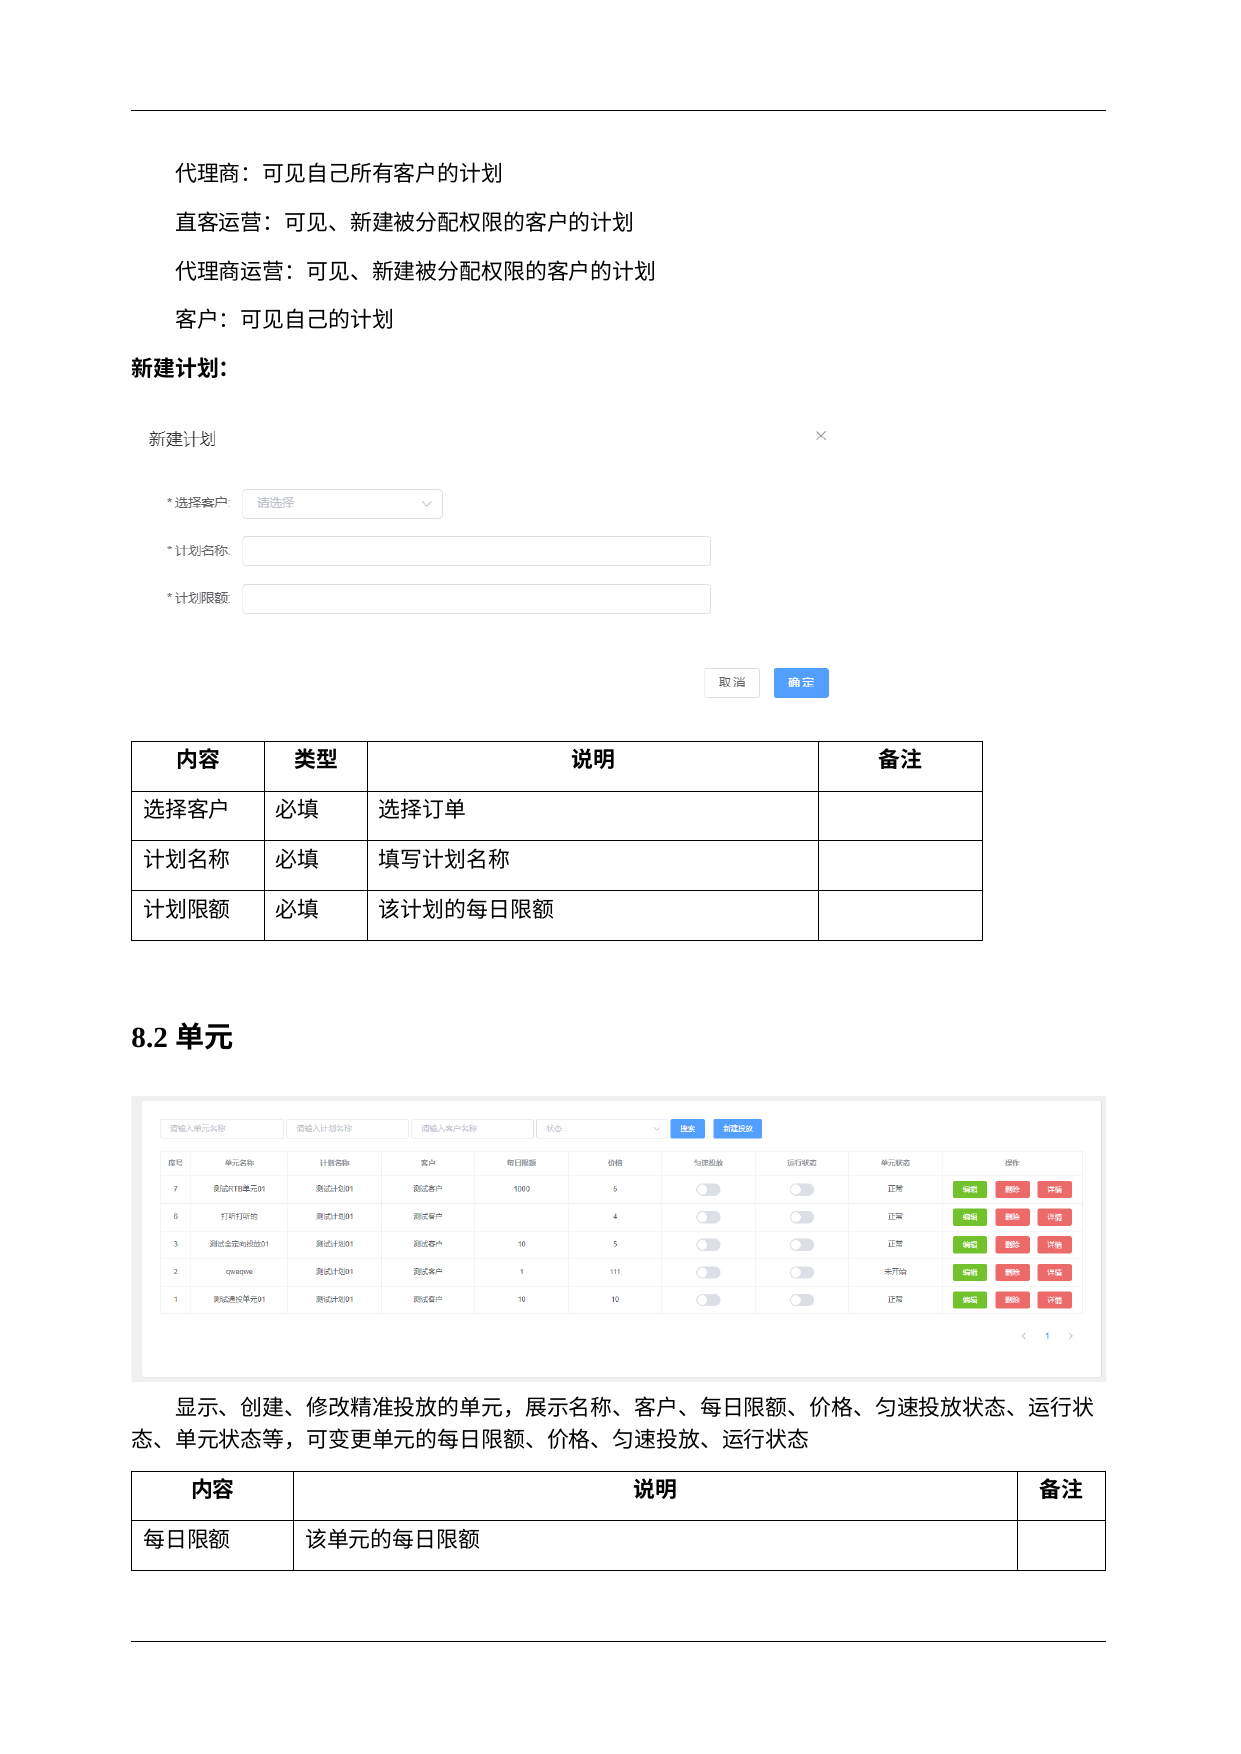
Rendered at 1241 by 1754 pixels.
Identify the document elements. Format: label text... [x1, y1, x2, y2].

table_cell 必填 [265, 891, 367, 940]
table_header 备注 [1018, 1472, 1105, 1520]
table_cell [819, 792, 982, 840]
table_header 内容 [132, 742, 264, 791]
table_header 说明 [294, 1472, 1017, 1520]
table_cell 必填 [265, 792, 367, 840]
text 新建计划： [131, 351, 1106, 383]
table_cell 该计划的每日限额 [368, 891, 818, 940]
table_cell 选择订单 [368, 792, 818, 840]
subtitle 单元 [131, 1003, 1106, 1068]
table_header 内容 [132, 1472, 293, 1520]
table_header 类型 [265, 742, 367, 791]
table_cell [819, 891, 982, 940]
table_cell 计划名称 [132, 841, 264, 890]
table_cell [1018, 1521, 1105, 1570]
text 代理商：可见自己所有客户的计划 [131, 156, 1106, 188]
table_cell 计划限额 [132, 891, 264, 940]
table_cell 每日限额 [132, 1521, 293, 1570]
table_cell 选择客户 [132, 792, 264, 840]
text 显示、创建、修改精准投放的单元，展示名称、客户、每日限额、价格、匀速投放状态、运行状态、单元状态等，可变更单元的每日限额、价格、匀速投放、运行状态 [131, 1389, 1106, 1454]
table_cell 该单元的每日限额 [294, 1521, 1017, 1570]
picture [131, 410, 845, 714]
text 代理商运营：可见、新建被分配权限的客户的计划 [131, 253, 1106, 286]
picture [131, 1096, 1107, 1382]
table_header 说明 [368, 742, 818, 791]
table_header 备注 [819, 742, 982, 791]
table_cell [819, 841, 982, 890]
text 客户：可见自己的计划 [131, 302, 1106, 334]
table_cell 必填 [265, 841, 367, 890]
table_cell 填写计划名称 [368, 841, 818, 890]
text 直客运营：可见、新建被分配权限的客户的计划 [131, 204, 1106, 237]
